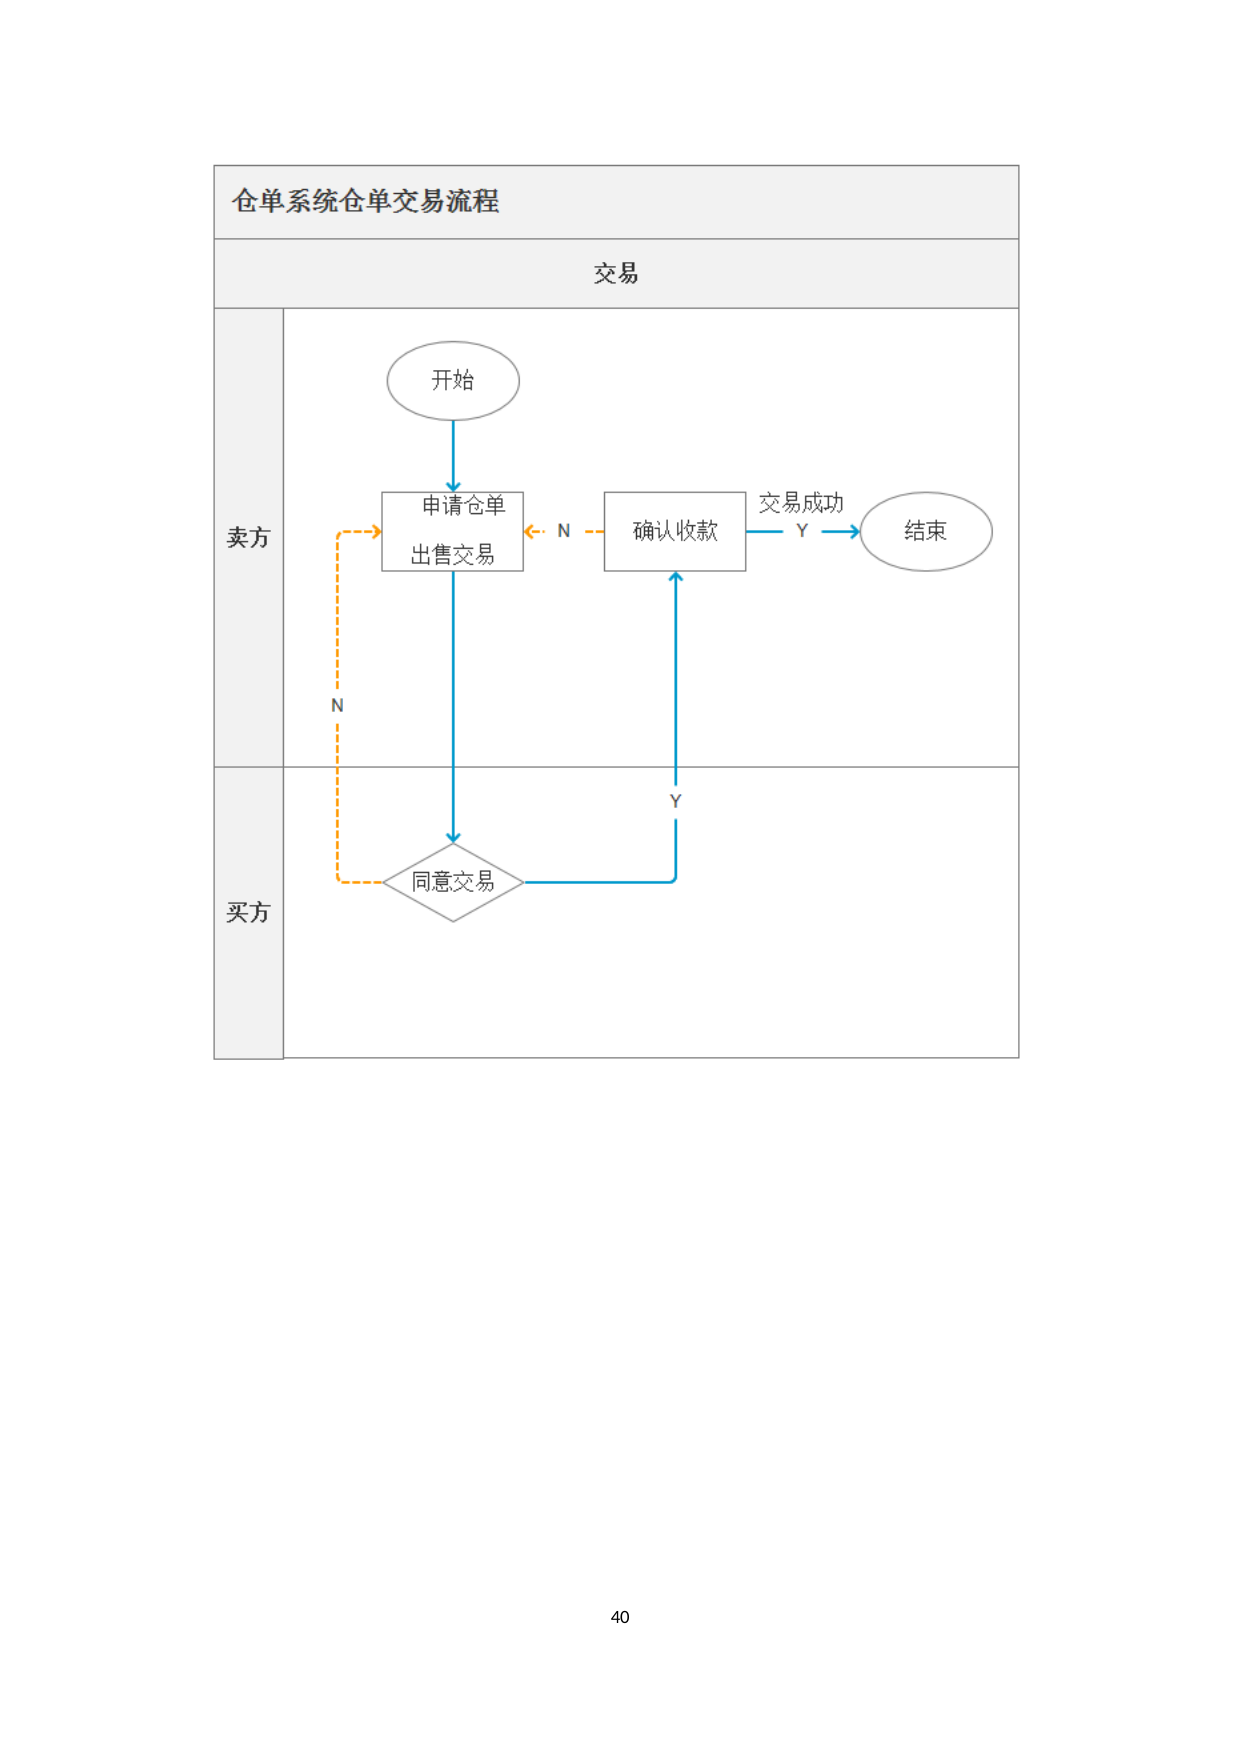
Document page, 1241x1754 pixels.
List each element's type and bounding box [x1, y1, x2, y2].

picture [187, 162, 1053, 1076]
